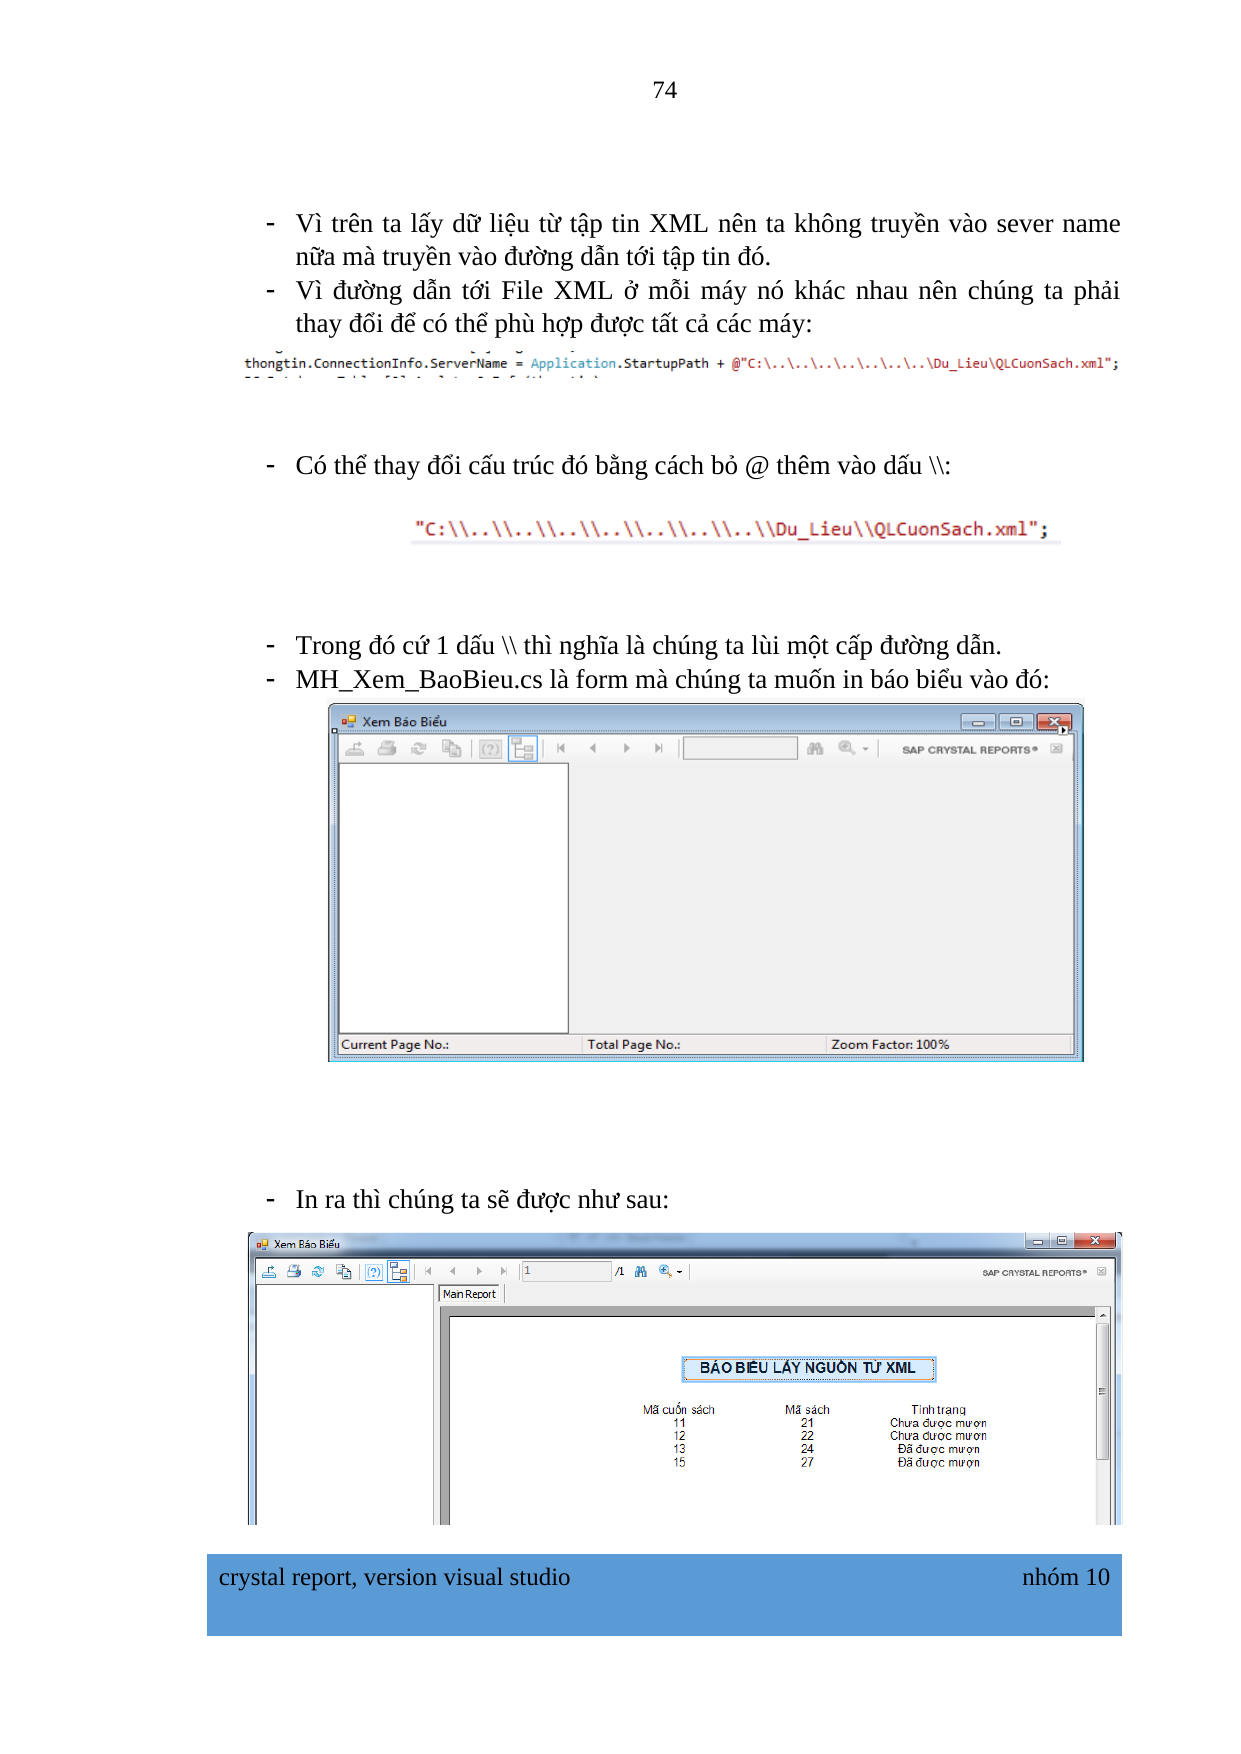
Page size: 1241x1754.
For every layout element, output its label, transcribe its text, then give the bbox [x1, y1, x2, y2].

list In ra thì chúng ta sẽ được như sau: [266, 1183, 1122, 1214]
picture [410, 507, 1061, 558]
picture [326, 698, 1085, 1062]
picture [241, 351, 1123, 378]
picture [247, 1232, 1123, 1525]
list Trong đó cứ 1 dấu \\ thì nghĩa là chúng ta lùi một cấp đường dẫn. [266, 629, 1122, 660]
list Vì đường dẫn tới File XML ở mỗi máy nó khác nhau nên chúng ta phải thay đổi để có thể phù hợp được tất cả các máy: [266, 274, 1122, 339]
list Có thể thay đổi cấu trúc đó bằng cách bỏ @ thêm vào dấu \\: [266, 449, 1122, 481]
list MH_Xem_BaoBieu.cs là form mà chúng ta muốn in báo biểu vào đó: [266, 663, 1122, 694]
list Vì trên ta lấy dữ liệu từ tập tin XML nên ta không truyền vào sever name nữa mà truyền vào đường dẫn tới tập tin đó. [266, 207, 1122, 272]
